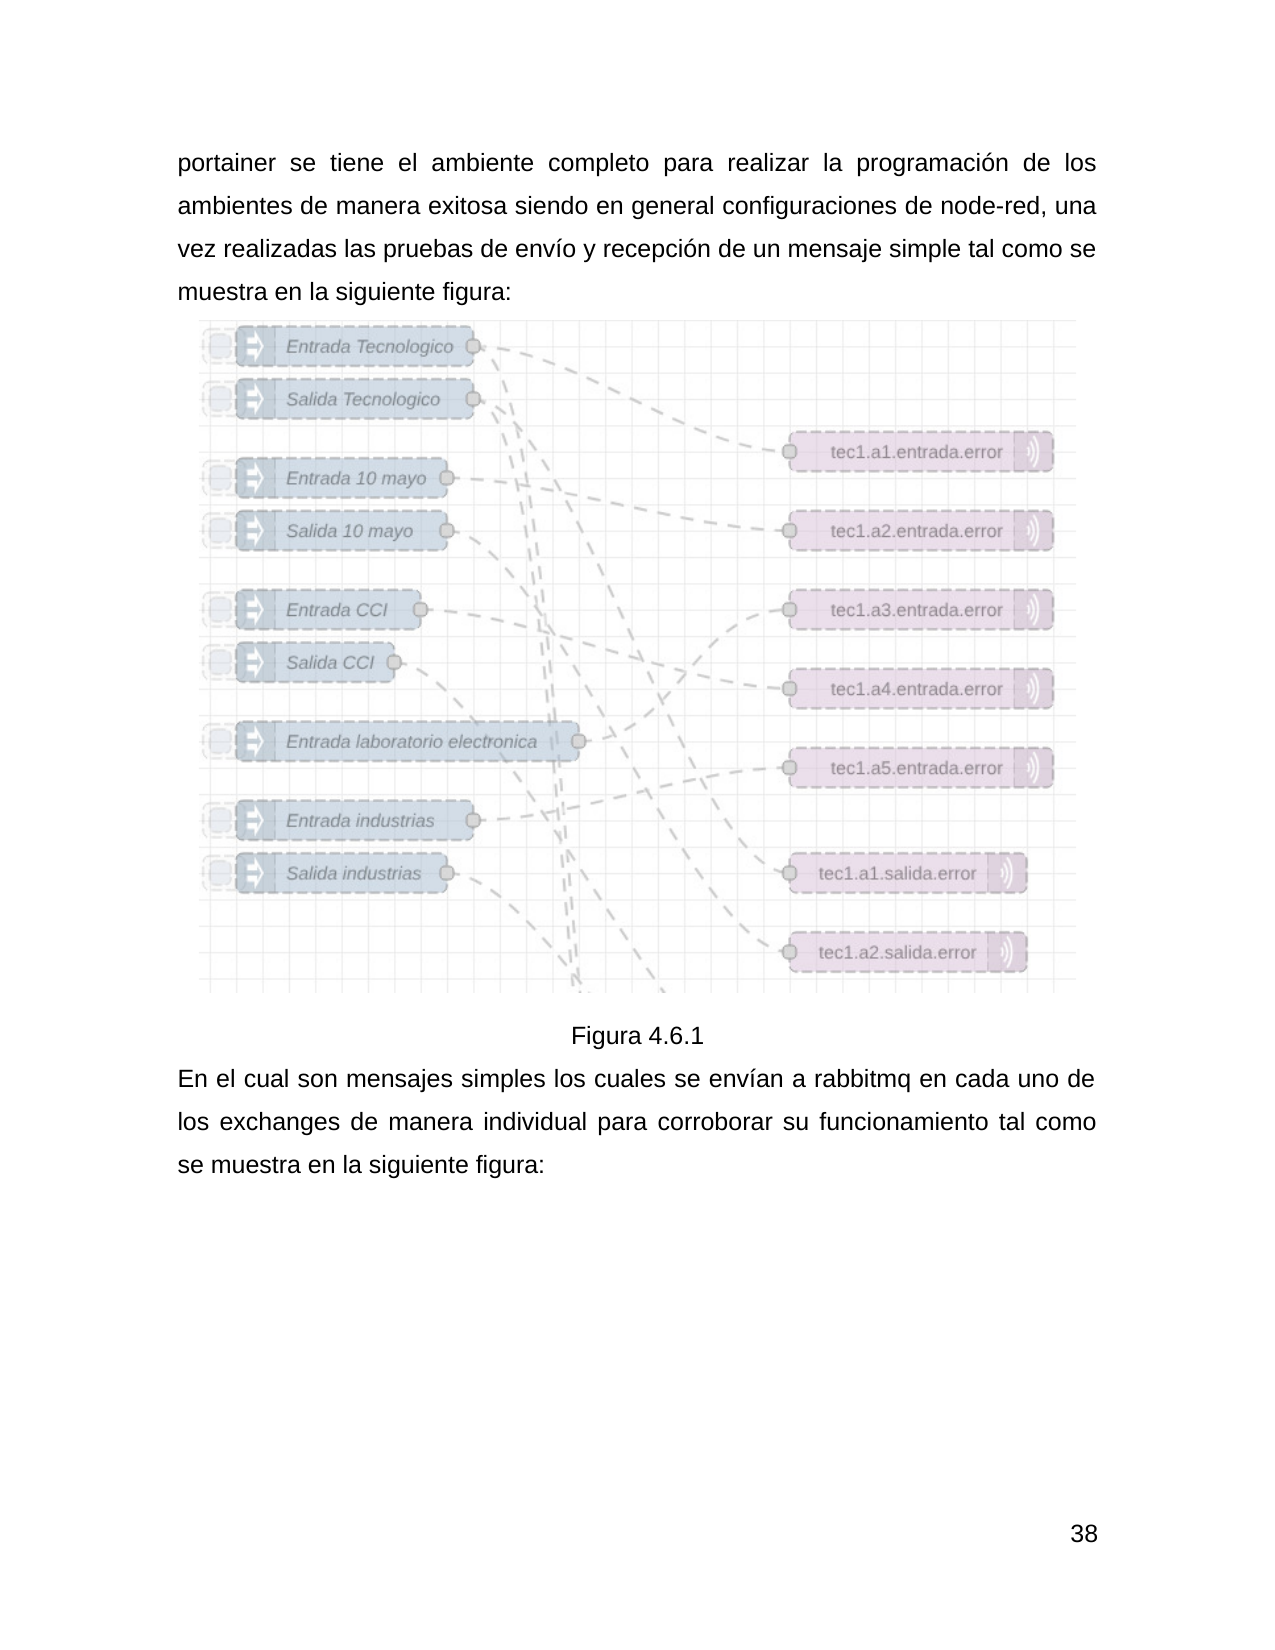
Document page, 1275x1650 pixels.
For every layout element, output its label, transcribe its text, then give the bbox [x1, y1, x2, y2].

picture [198, 320, 1077, 993]
text En el cual son mensajes simples los cuales se envían a rabbitmq en cada uno de los exchanges de manera individual para corroborar su funcionamiento tal como se muestra en la siguiente figura: [177, 1064, 1098, 1179]
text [177, 148, 1098, 306]
